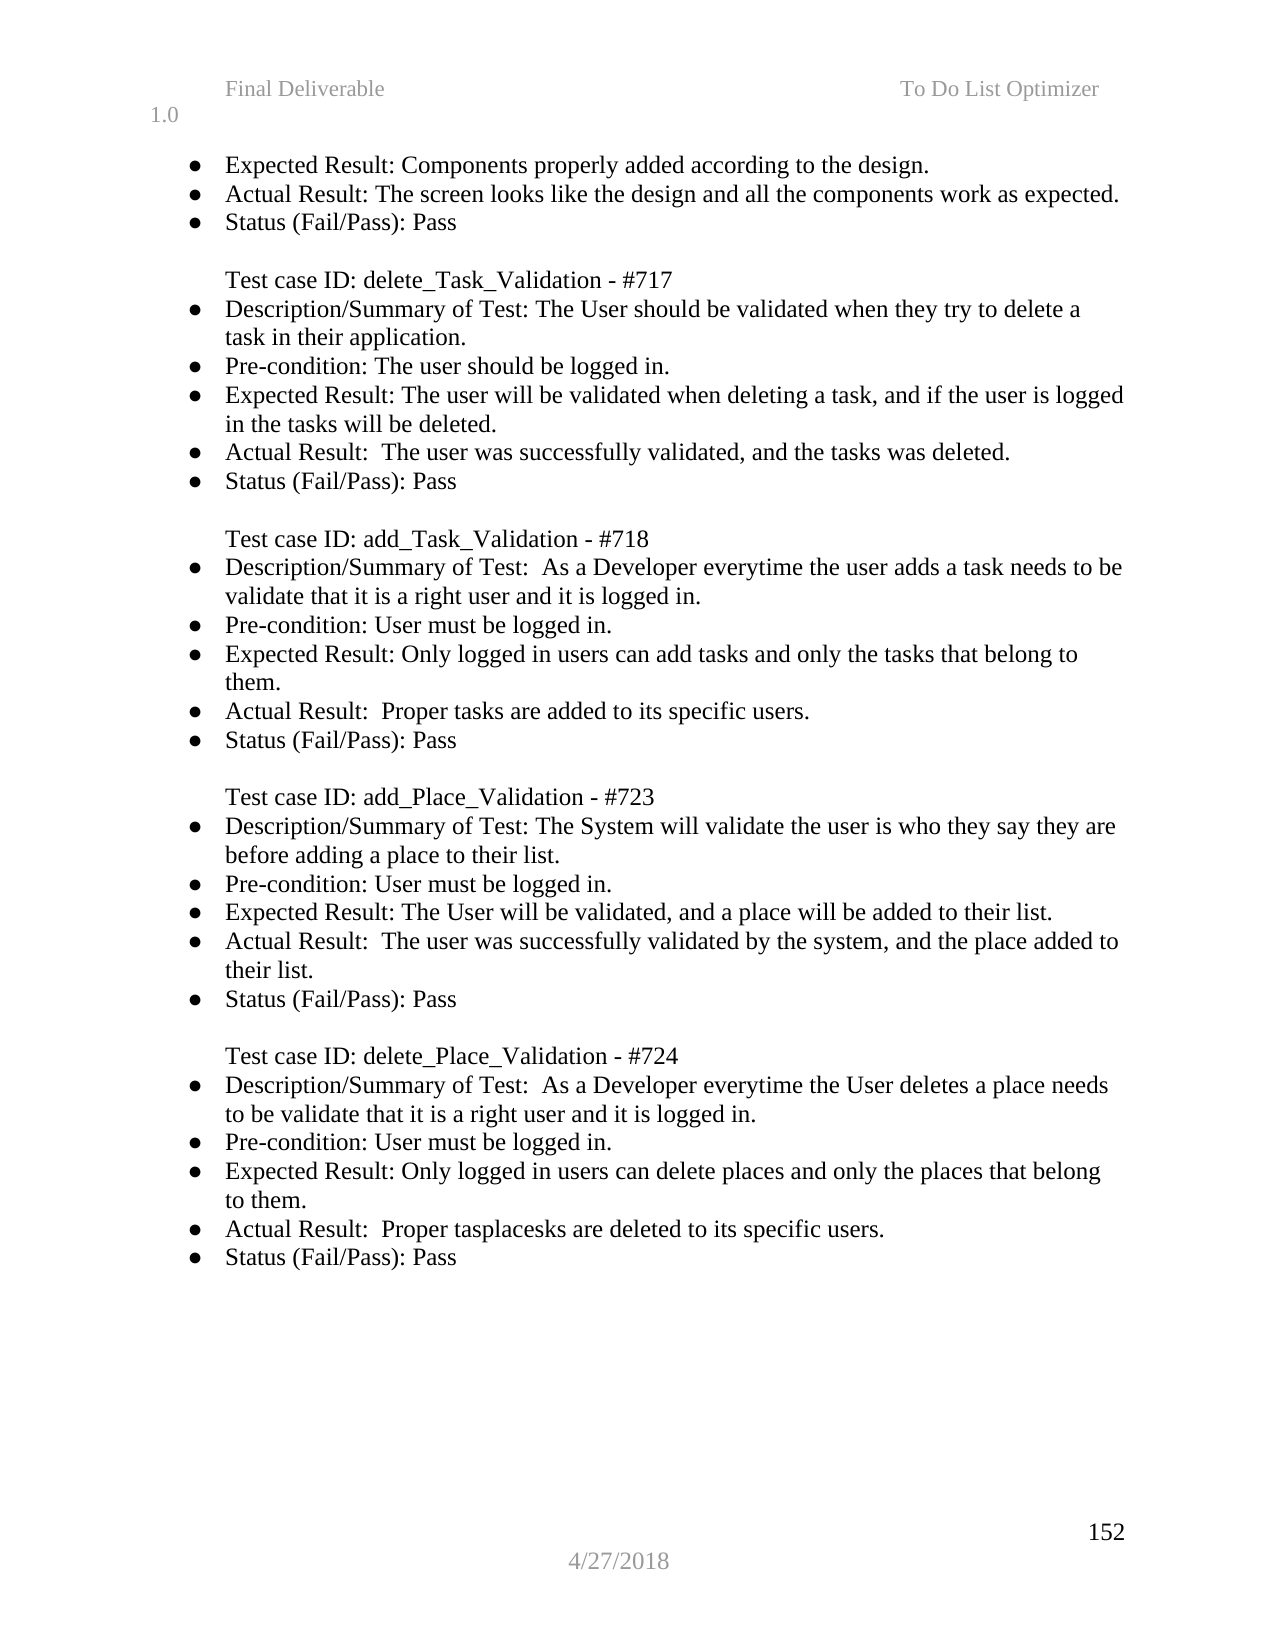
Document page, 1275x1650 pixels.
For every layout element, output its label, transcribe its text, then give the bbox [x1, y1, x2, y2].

list Actual Result: The user was successfully validated by the system, and the place added to their list. [187, 926, 1125, 984]
list Actual Result: The screen looks like the design and all the components work as expected. [187, 179, 1125, 207]
list Actual Result: Proper tasplacesks are deleted to its specific users. [187, 1214, 1125, 1242]
list Pre-condition: User must be logged in. [187, 610, 1125, 639]
list Pre-condition: The user should be logged in. [187, 351, 1125, 380]
list Description/Summary of Test: As a Developer everytime the User deletes a place needs to be validate that it is a right user and it is logged in. [187, 1070, 1125, 1127]
list Status (Fail/Pass): Pass [187, 1242, 1125, 1271]
list Expected Result: Only logged in users can delete places and only the places that belong to them. [187, 1156, 1125, 1214]
list Description/Summary of Test: The System will validate the user is who they say they are before adding a place to their list. [187, 811, 1125, 869]
text Test case ID: add_Task_Validation - #718 [150, 524, 1125, 552]
text Test case ID: delete_Place_Validation - #724 [150, 1041, 1125, 1070]
list Expected Result: The user will be validated when deleting a task, and if the user is logged in the tasks will be deleted. [187, 380, 1125, 437]
list Expected Result: The User will be validated, and a place will be added to their list. [187, 897, 1125, 926]
text Test case ID: add_Place_Validation - #723 [150, 782, 1125, 811]
list Pre-condition: User must be logged in. [187, 869, 1125, 897]
list Actual Result: The user was successfully validated, and the tasks was deleted. [187, 437, 1125, 466]
list Status (Fail/Pass): Pass [187, 466, 1125, 495]
list Pre-condition: User must be logged in. [187, 1127, 1125, 1156]
text Test case ID: delete_Task_Validation - #717 [150, 265, 1125, 294]
list Status (Fail/Pass): Pass [187, 725, 1125, 754]
list Description/Summary of Test: The User should be validated when they try to delete a task in their application. [187, 294, 1125, 351]
list Expected Result: Only logged in users can add tasks and only the tasks that belong to them. [187, 639, 1125, 696]
list Description/Summary of Test: As a Developer everytime the user adds a task needs to be validate that it is a right user and it is logged in. [187, 552, 1125, 610]
list Status (Fail/Pass): Pass [187, 207, 1125, 236]
list Status (Fail/Pass): Pass [187, 984, 1125, 1012]
list Expected Result: Components properly added according to the design. [187, 150, 1125, 179]
list Actual Result: Proper tasks are added to its specific users. [187, 696, 1125, 725]
